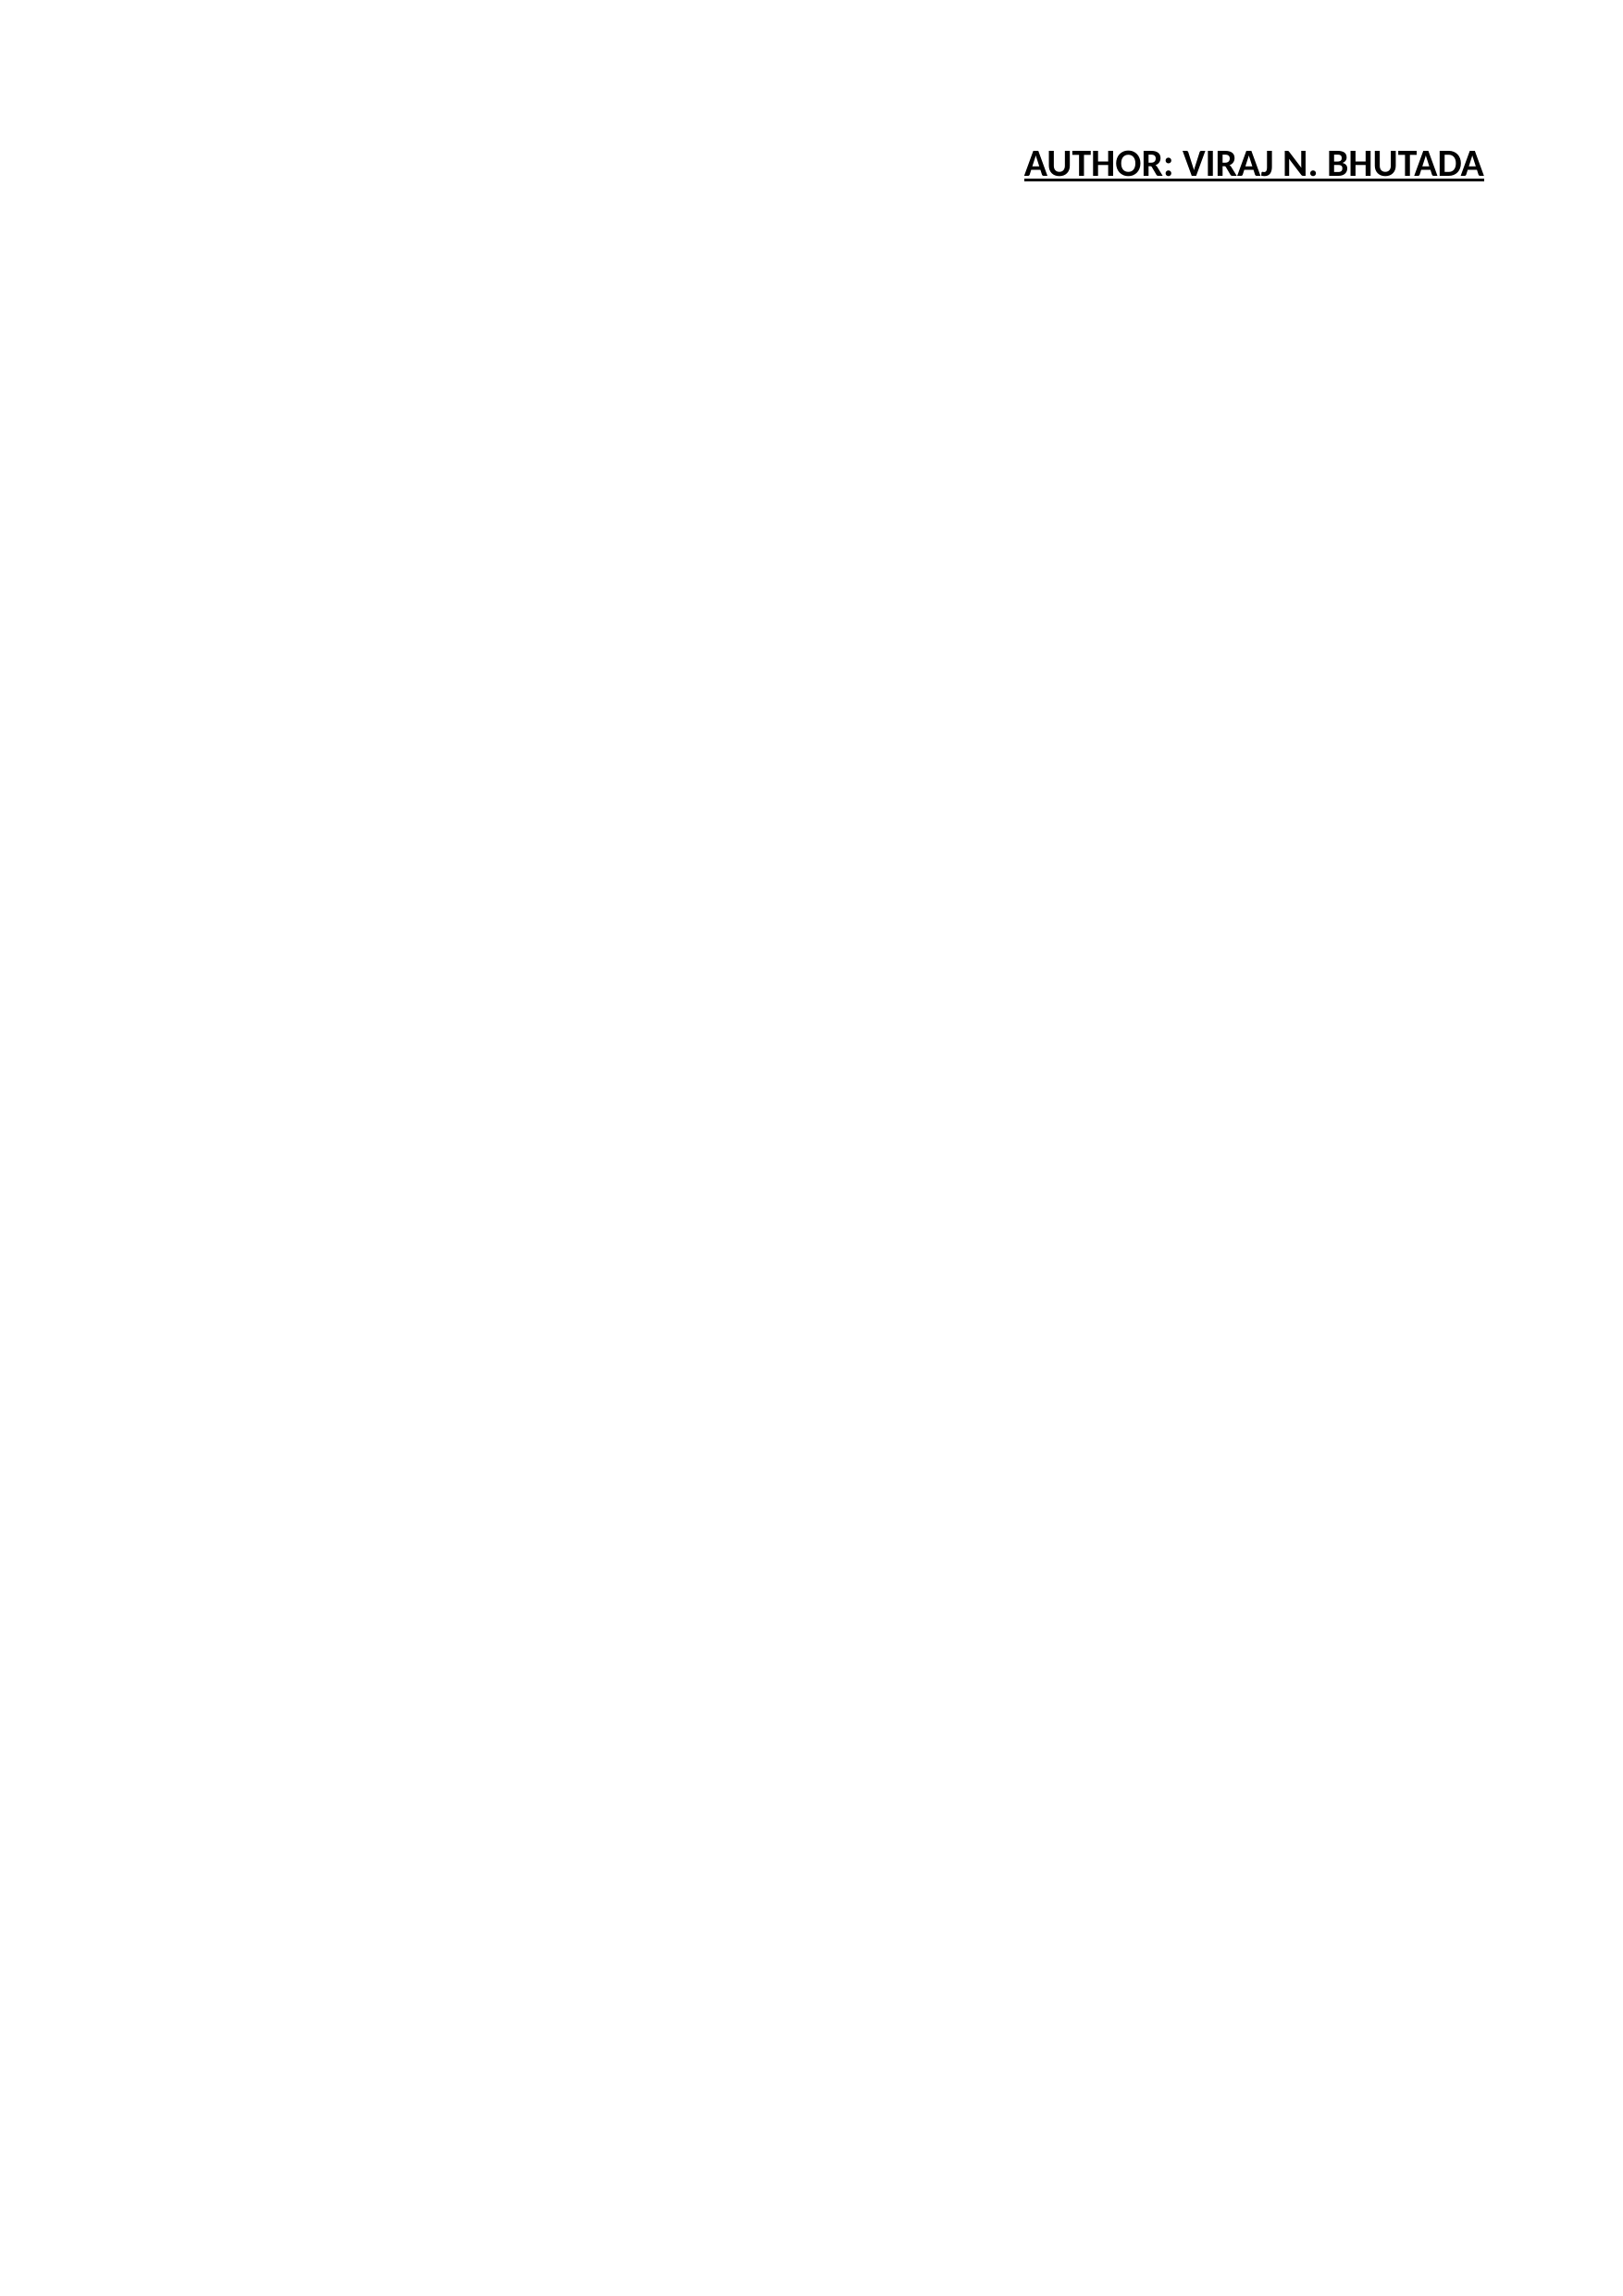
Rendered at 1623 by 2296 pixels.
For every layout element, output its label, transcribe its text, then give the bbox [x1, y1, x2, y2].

text AUTHOR: VIRAJ N. BHUTADA [139, 139, 1484, 186]
